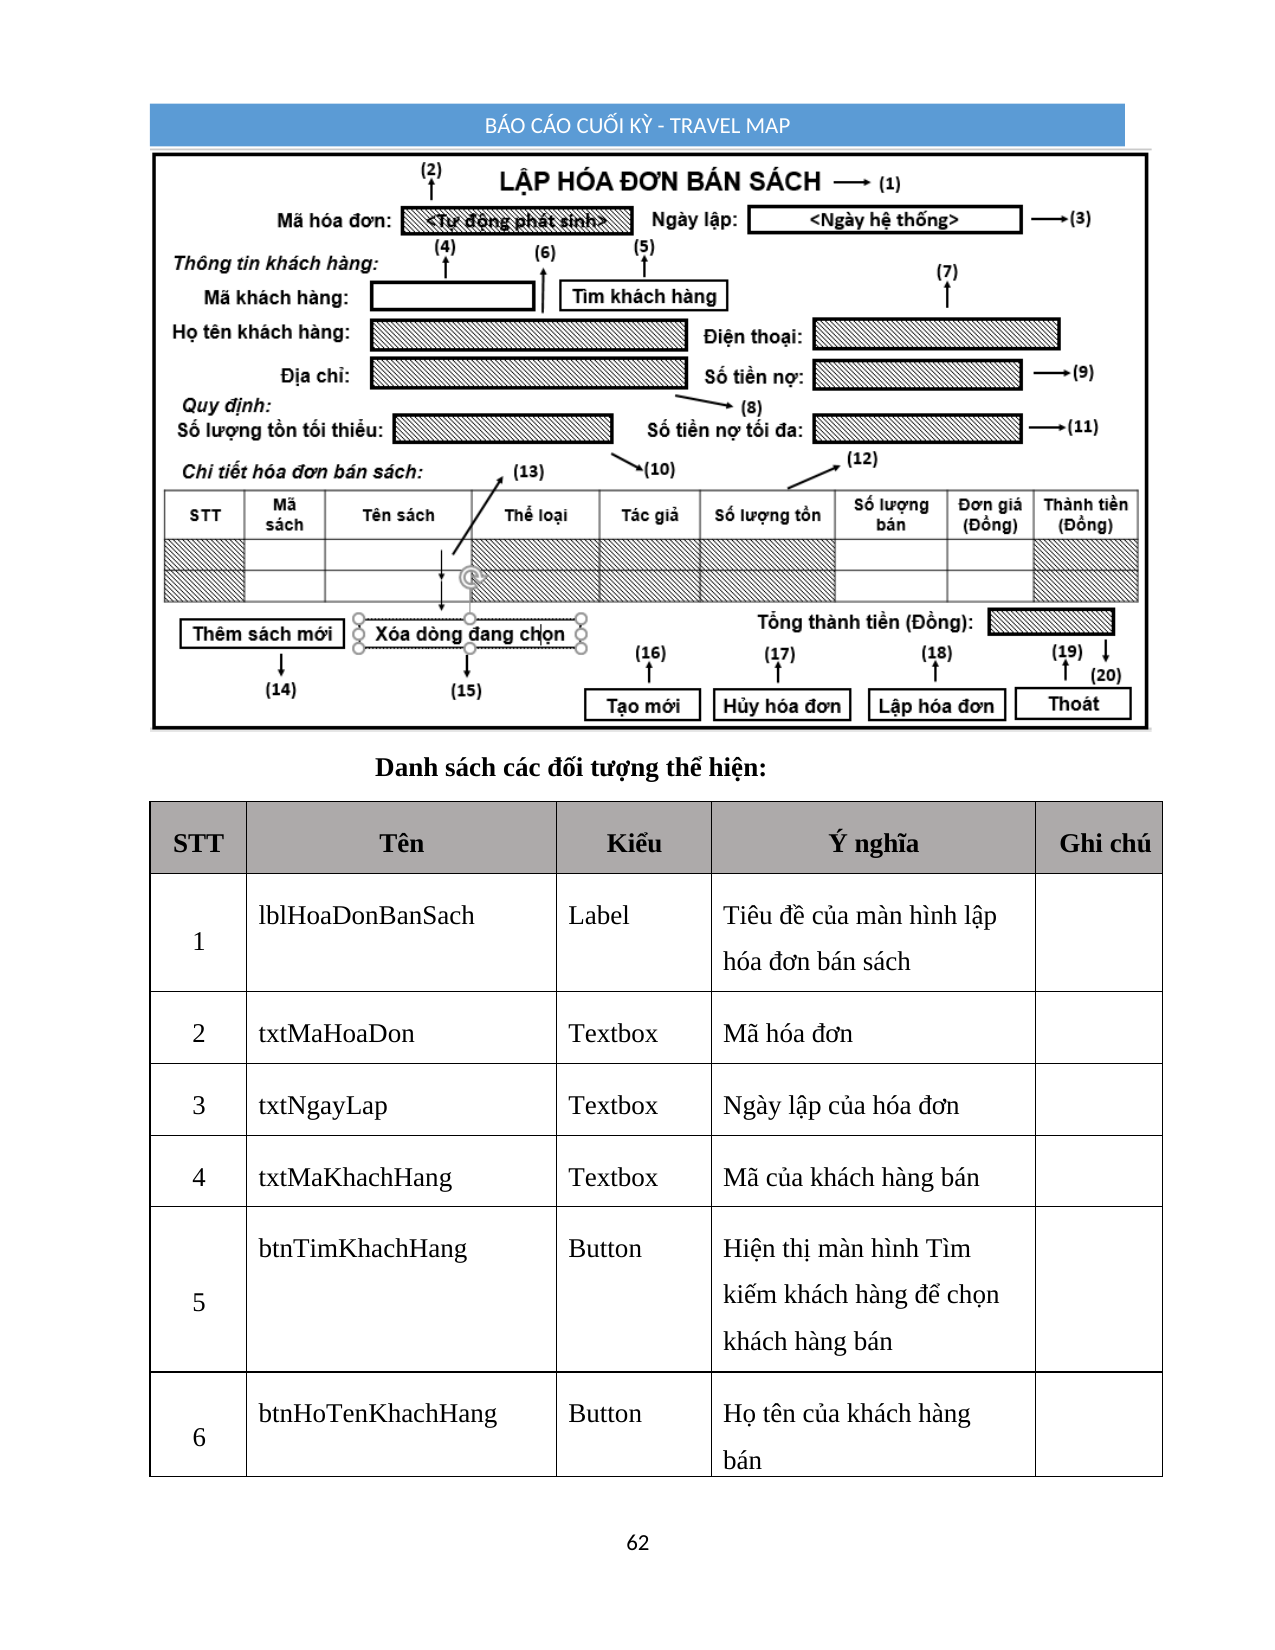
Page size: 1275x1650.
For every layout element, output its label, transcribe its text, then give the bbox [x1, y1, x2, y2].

table_cell lblHoaDonBanSach [247, 874, 556, 991]
table_cell [1036, 1373, 1162, 1476]
table_cell 4 [151, 1136, 246, 1206]
table_cell 1 [151, 874, 246, 991]
table_cell Label [557, 874, 711, 991]
table_cell txtMaKhachHang [247, 1136, 556, 1206]
table_cell [1036, 992, 1162, 1063]
table_header Ghi chú [1036, 802, 1162, 873]
picture [150, 148, 1152, 732]
table_header Tên [247, 802, 556, 873]
table_cell Mã hóa đơn [712, 992, 1035, 1063]
table_header Kiểu [557, 802, 711, 873]
table_cell Button [557, 1373, 711, 1476]
table_cell Mã của khách hàng bán [712, 1136, 1035, 1206]
table_cell 6 [151, 1373, 246, 1476]
table_cell Textbox [557, 1136, 711, 1206]
table_cell btnTimKhachHang [247, 1207, 556, 1371]
table_cell Tiêu đề của màn hình lập hóa đơn bán sách [712, 874, 1035, 991]
table_cell [1036, 1136, 1162, 1206]
table_cell Hiện thị màn hình Tìm kiếm khách hàng để chọn khách hàng bán [712, 1207, 1035, 1371]
table_cell [1036, 874, 1162, 991]
table_cell btnHoTenKhachHang [247, 1373, 556, 1476]
table_cell 2 [151, 992, 246, 1063]
table_cell [1036, 1207, 1162, 1371]
text Danh sách các đối tượng thể hiện: [360, 751, 1125, 782]
table_header STT [151, 802, 246, 873]
table_cell Button [557, 1207, 711, 1371]
table_cell txtMaHoaDon [247, 992, 556, 1063]
table_cell Họ tên của khách hàng bán [712, 1373, 1035, 1476]
table_cell 5 [151, 1207, 246, 1371]
table_cell [1036, 1064, 1162, 1134]
table_cell Ngày lập của hóa đơn [712, 1064, 1035, 1134]
table_cell Textbox [557, 1064, 711, 1134]
table_header Ý nghĩa [712, 802, 1035, 873]
table_cell 3 [151, 1064, 246, 1134]
table_cell txtNgayLap [247, 1064, 556, 1134]
table_cell Textbox [557, 992, 711, 1063]
